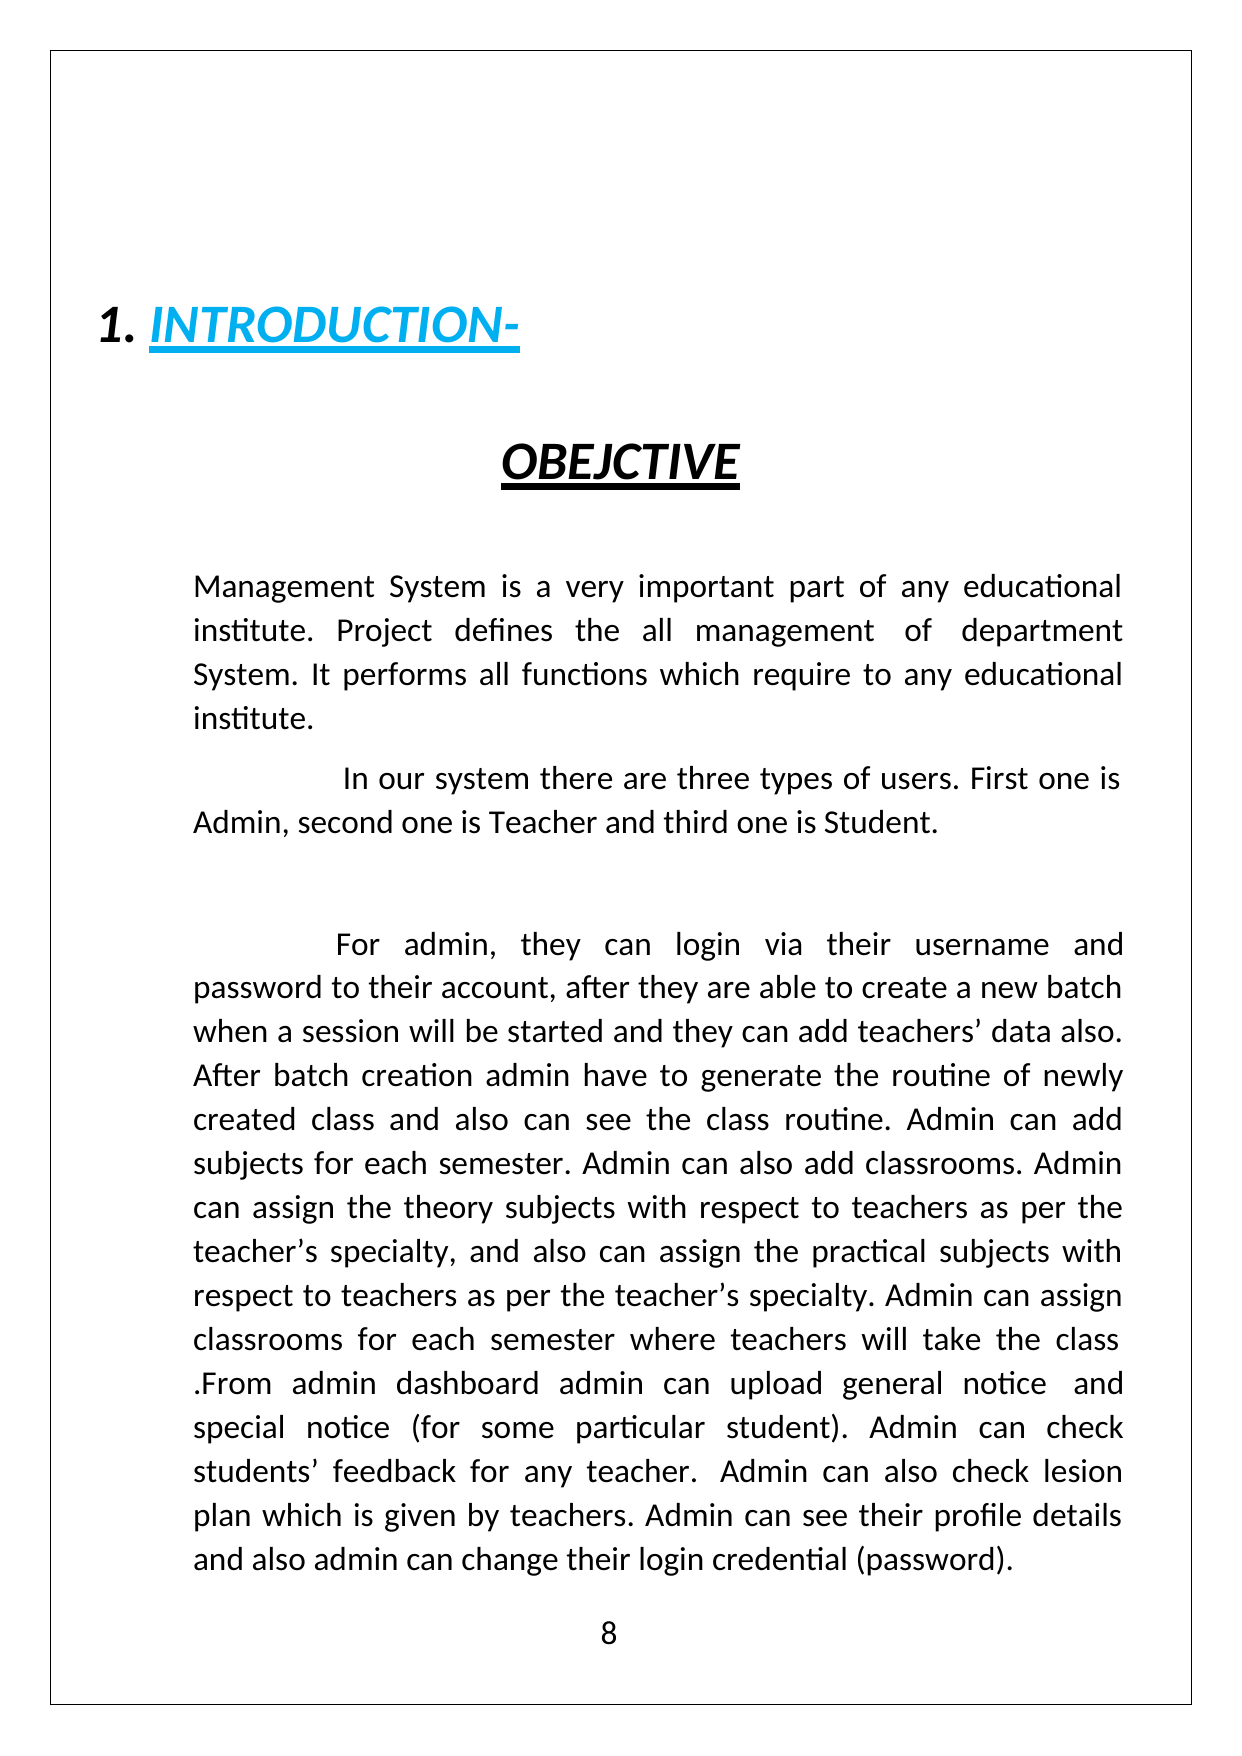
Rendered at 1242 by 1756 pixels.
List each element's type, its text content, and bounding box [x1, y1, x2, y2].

text OBEJCTIVE [341, 427, 900, 492]
text For admin, they can login via their username and password to their account, after they are able to create a new batch when a session will be started and they can add teachers’ data also. After batch creation admin have to generate the routine of newly created class and also can see the class routine. Admin can add subjects for each semester. Admin can also add classrooms. Admin can assign the theory subjects with respect to teachers as per the teacher’s specialty, and also can assign the practical subjects with respect to teachers as per the teacher’s specialty. Admin can assign classrooms for each semester where teachers will take the class [193, 922, 1124, 1359]
list INTRODUCTION- [96, 290, 1183, 356]
text Management System is a very important part of any educational institute. Project defines the all management of department System. It performs all functions which require to any educational institute. [193, 565, 1124, 738]
text .From admin dashboard admin can upload general notice and special notice (for some particular student). Admin can check students’ feedback for any teacher. Admin can also check lesion plan which is given by teachers. Admin can see their profile details and also admin can change their login credential (password). [193, 1362, 1124, 1579]
text In our system there are three types of users. First one is Admin, second one is Teacher and third one is Student. [193, 757, 1122, 842]
